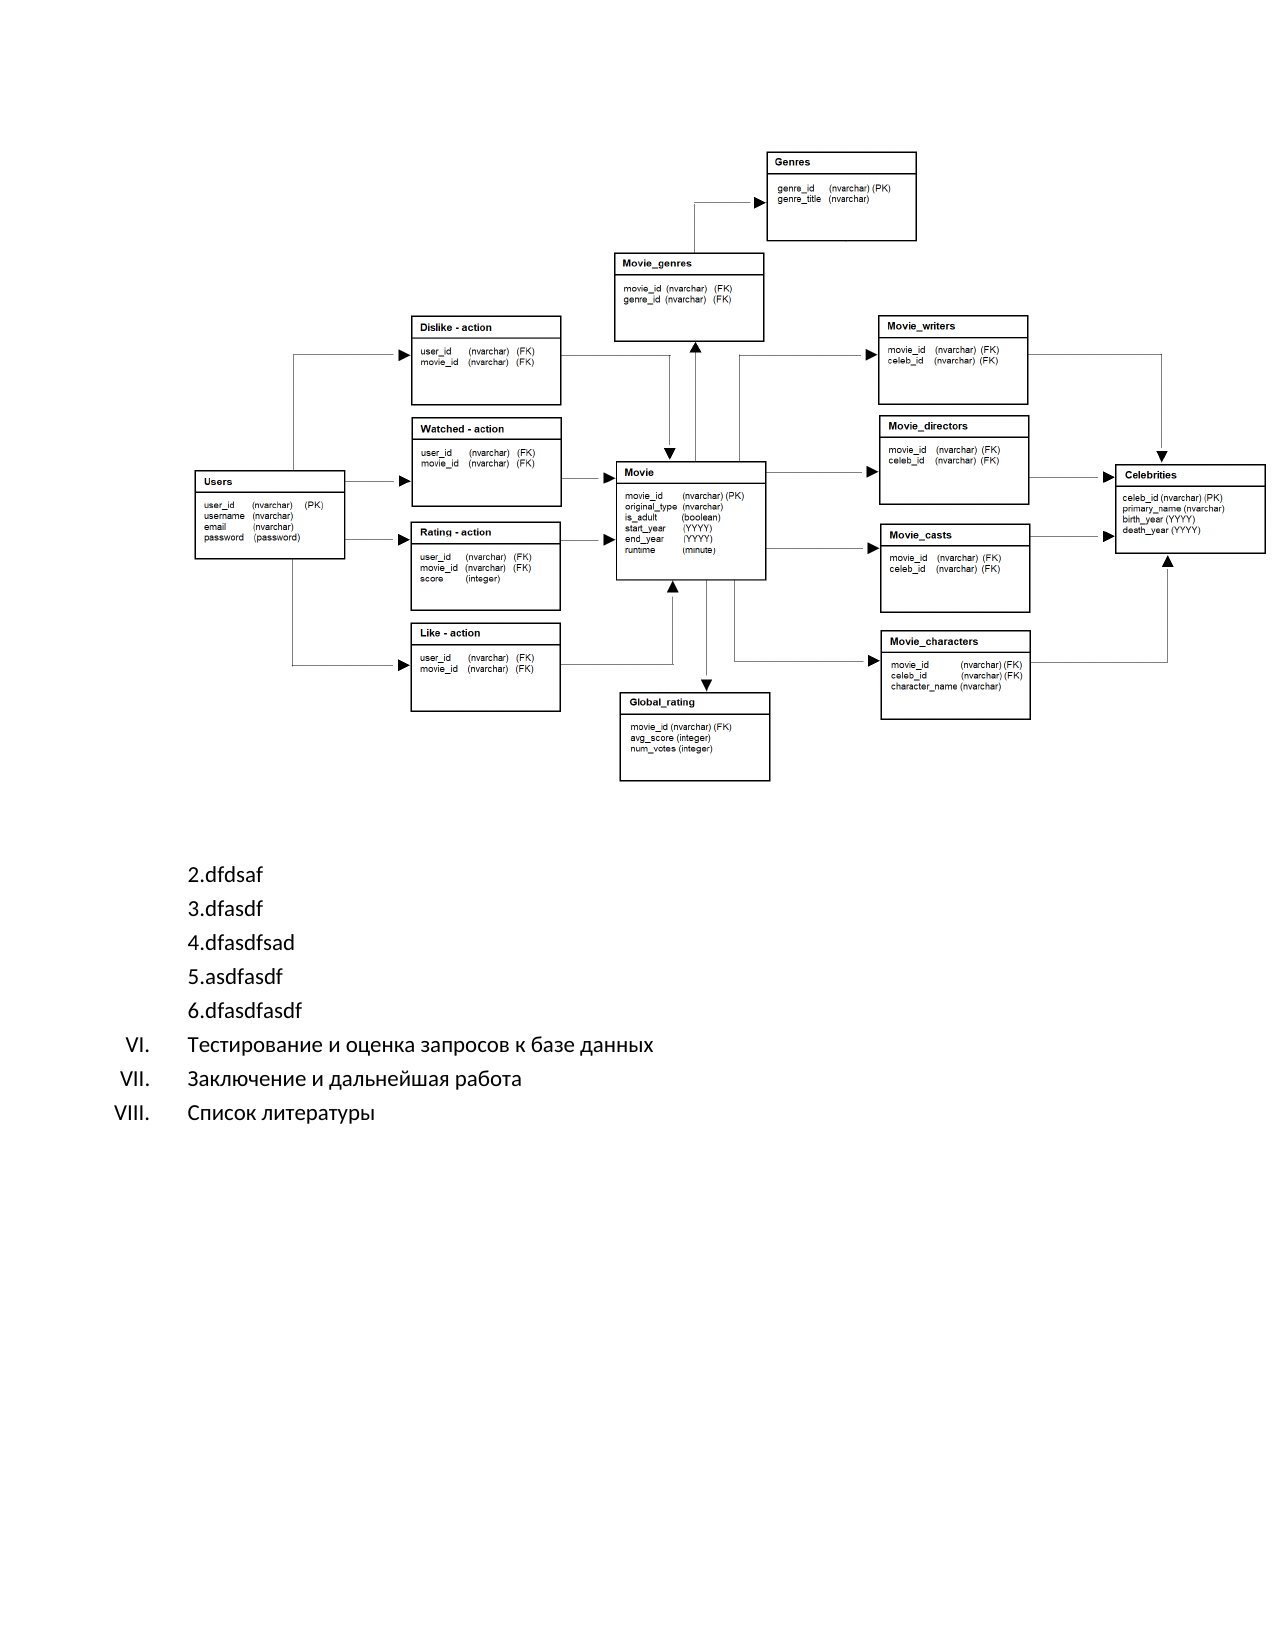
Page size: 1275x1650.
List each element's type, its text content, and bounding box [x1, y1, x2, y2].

text 4.dfasdfsad [187, 928, 1139, 956]
text 6.dfasdfasdf [187, 996, 1139, 1024]
list Заключение и дальнейшая работа [150, 1064, 1139, 1092]
list Список литературы [150, 1098, 1139, 1126]
picture [187, 145, 1273, 821]
list Тестирование и оценка запросов к базе данных [150, 1030, 1139, 1058]
text 5.asdfasdf [187, 962, 1139, 990]
text 2.dfdsaf [187, 860, 1139, 888]
text 3.dfasdf [187, 894, 1139, 922]
